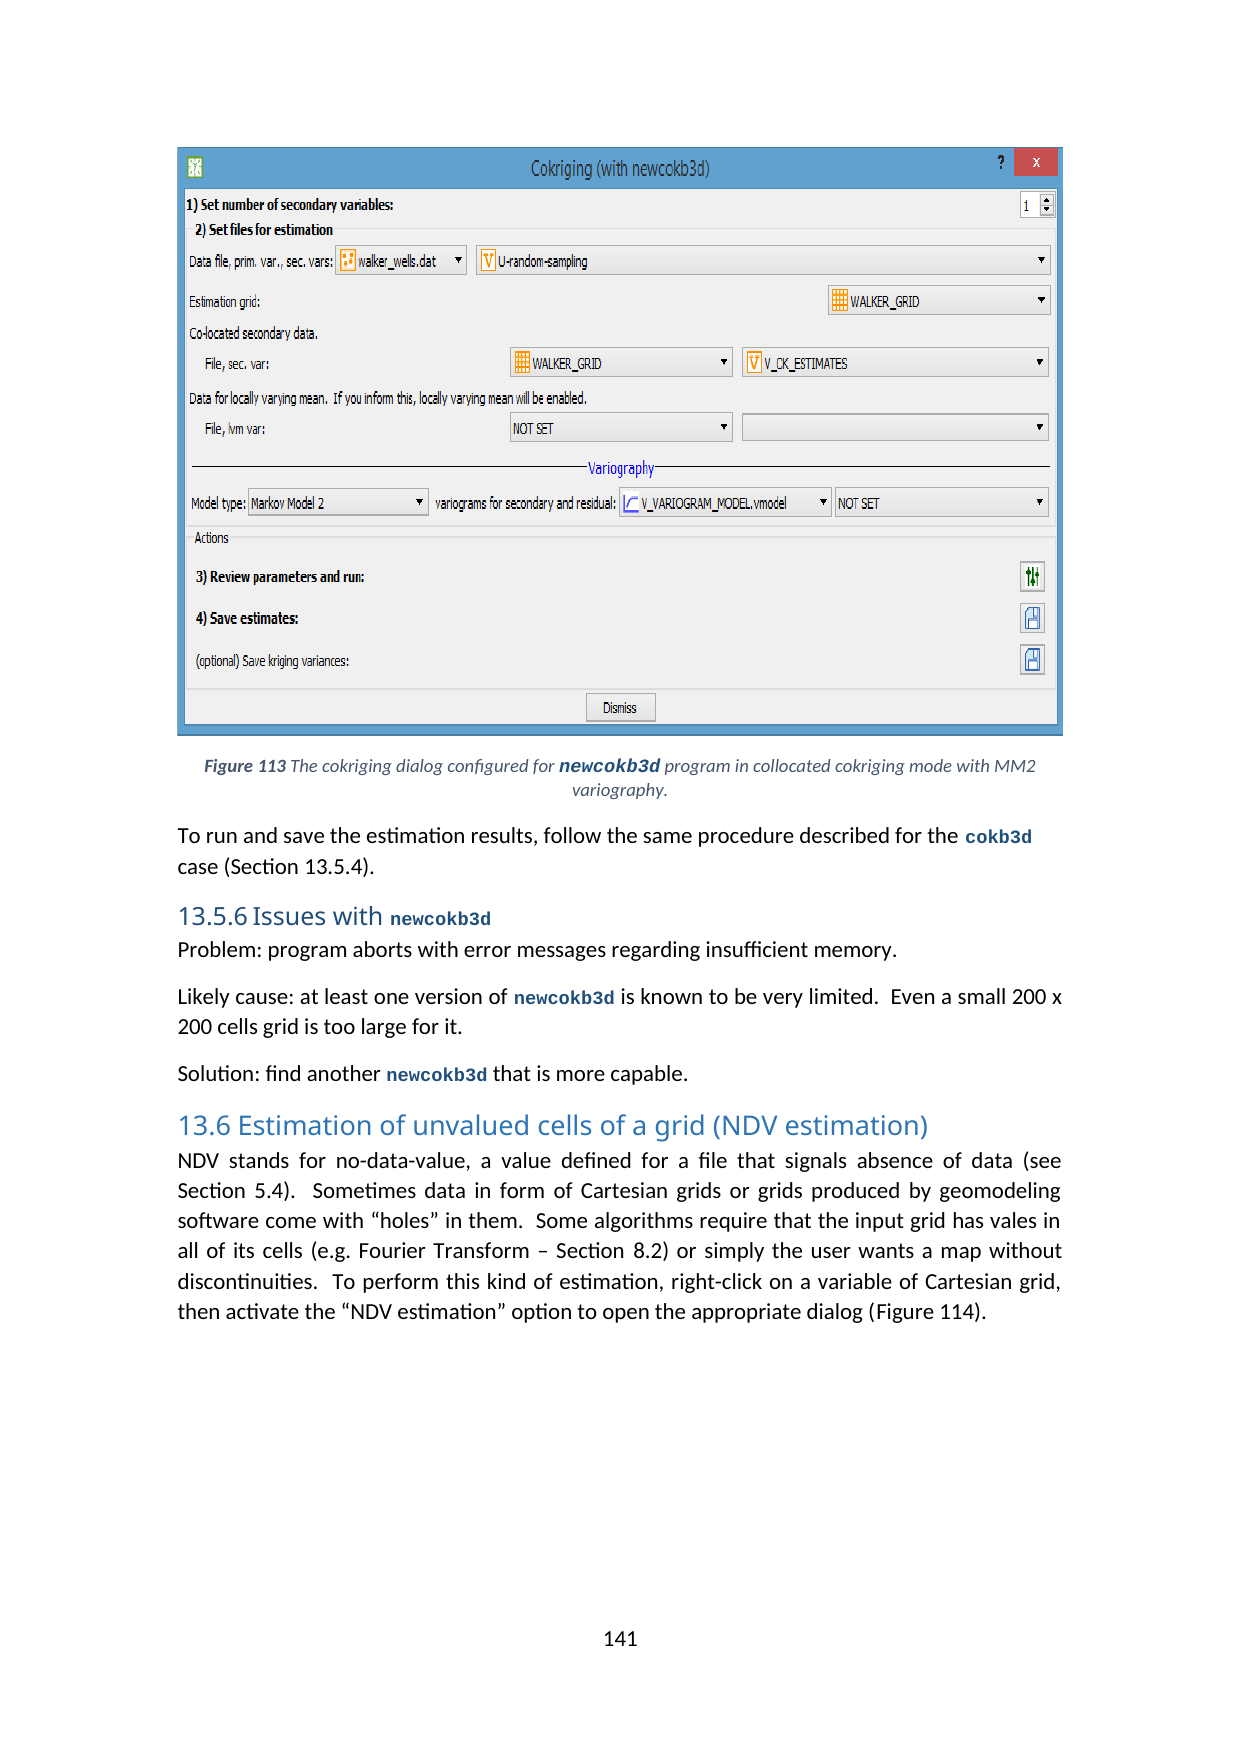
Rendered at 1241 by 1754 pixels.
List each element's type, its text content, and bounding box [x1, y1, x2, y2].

subtitle Issues with newcokb3d [177, 899, 1063, 933]
subtitle Estimation of unvalued cells of a grid (NDV estimation) [177, 1106, 1063, 1143]
text Figure 113 The cokriging dialog configured for newcokb3d program in collocated cokriging mode with MM2 variography. [177, 754, 1063, 801]
text NDV stands for no-data-value, a value defined for a file that signals absence of data (see Section 5.4). Sometimes data in form of Cartesian grids or grids produced by geomodeling software come with “holes” in them. Some algorithms require that the input grid has vales in all of its cells (e.g. Fourier Transform – Section 8.2) or simply the user wants a map without discontinuities. To perform this kind of estimation, right-click on a variable of Cartesian grid, then activate the “NDV estimation” option to open the appropriate dialog (Figure 114). [177, 1146, 1063, 1325]
text Likely cause: at least one version of newcokb3d is known to be very limited. Even a small 200 x 200 cells grid is too large for it. [177, 982, 1063, 1041]
text To run and save the estimation results, follow the same procedure described for the cokb3d case (Section 13.5.4). [177, 822, 1063, 880]
text Problem: program aborts with error messages regarding insufficient memory. [177, 935, 1063, 963]
text Solution: find another newcokb3d that is more capable. [177, 1059, 1063, 1087]
picture [177, 147, 1063, 736]
